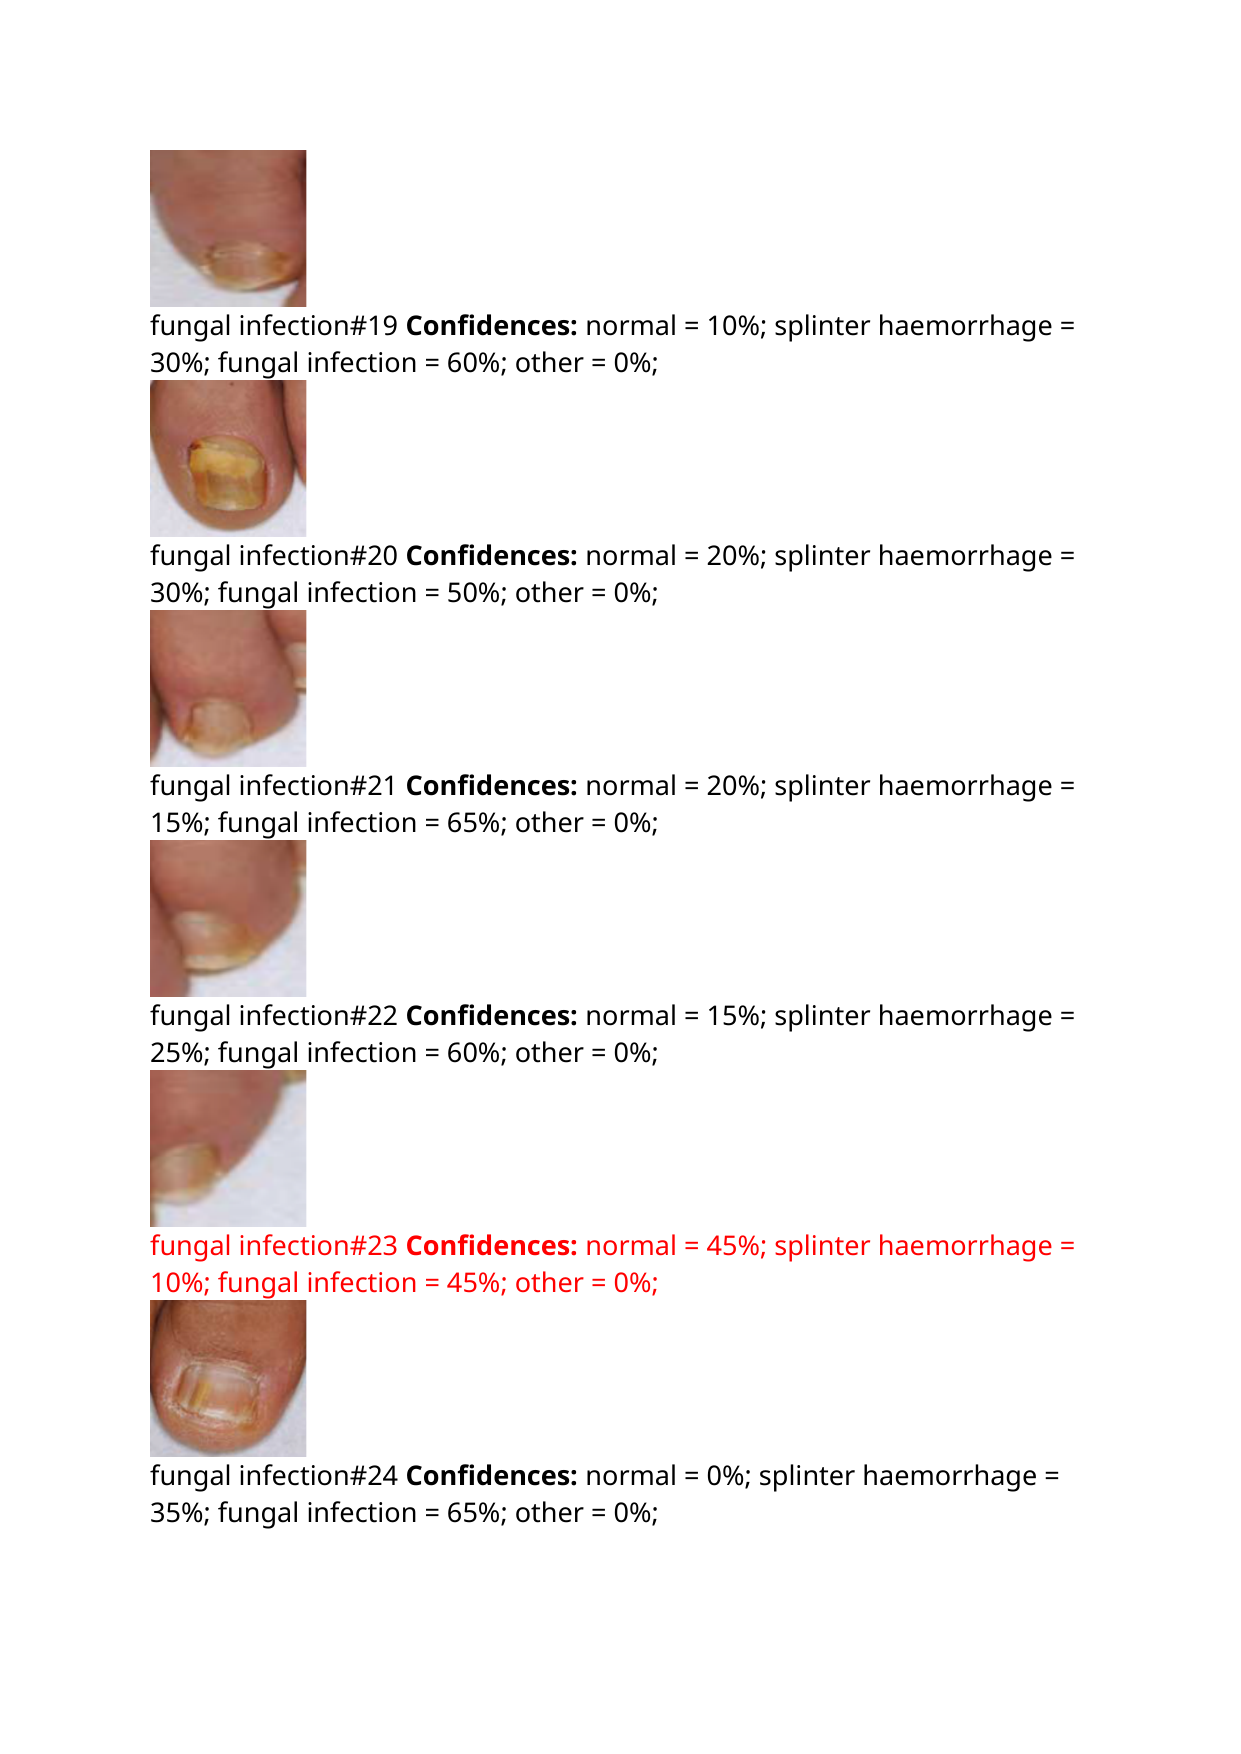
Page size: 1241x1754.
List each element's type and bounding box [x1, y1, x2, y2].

picture [150, 610, 307, 767]
picture [150, 1300, 307, 1457]
picture [150, 150, 307, 307]
picture [150, 380, 307, 537]
picture [150, 1070, 307, 1227]
text [150, 150, 1090, 1530]
picture [150, 840, 307, 997]
